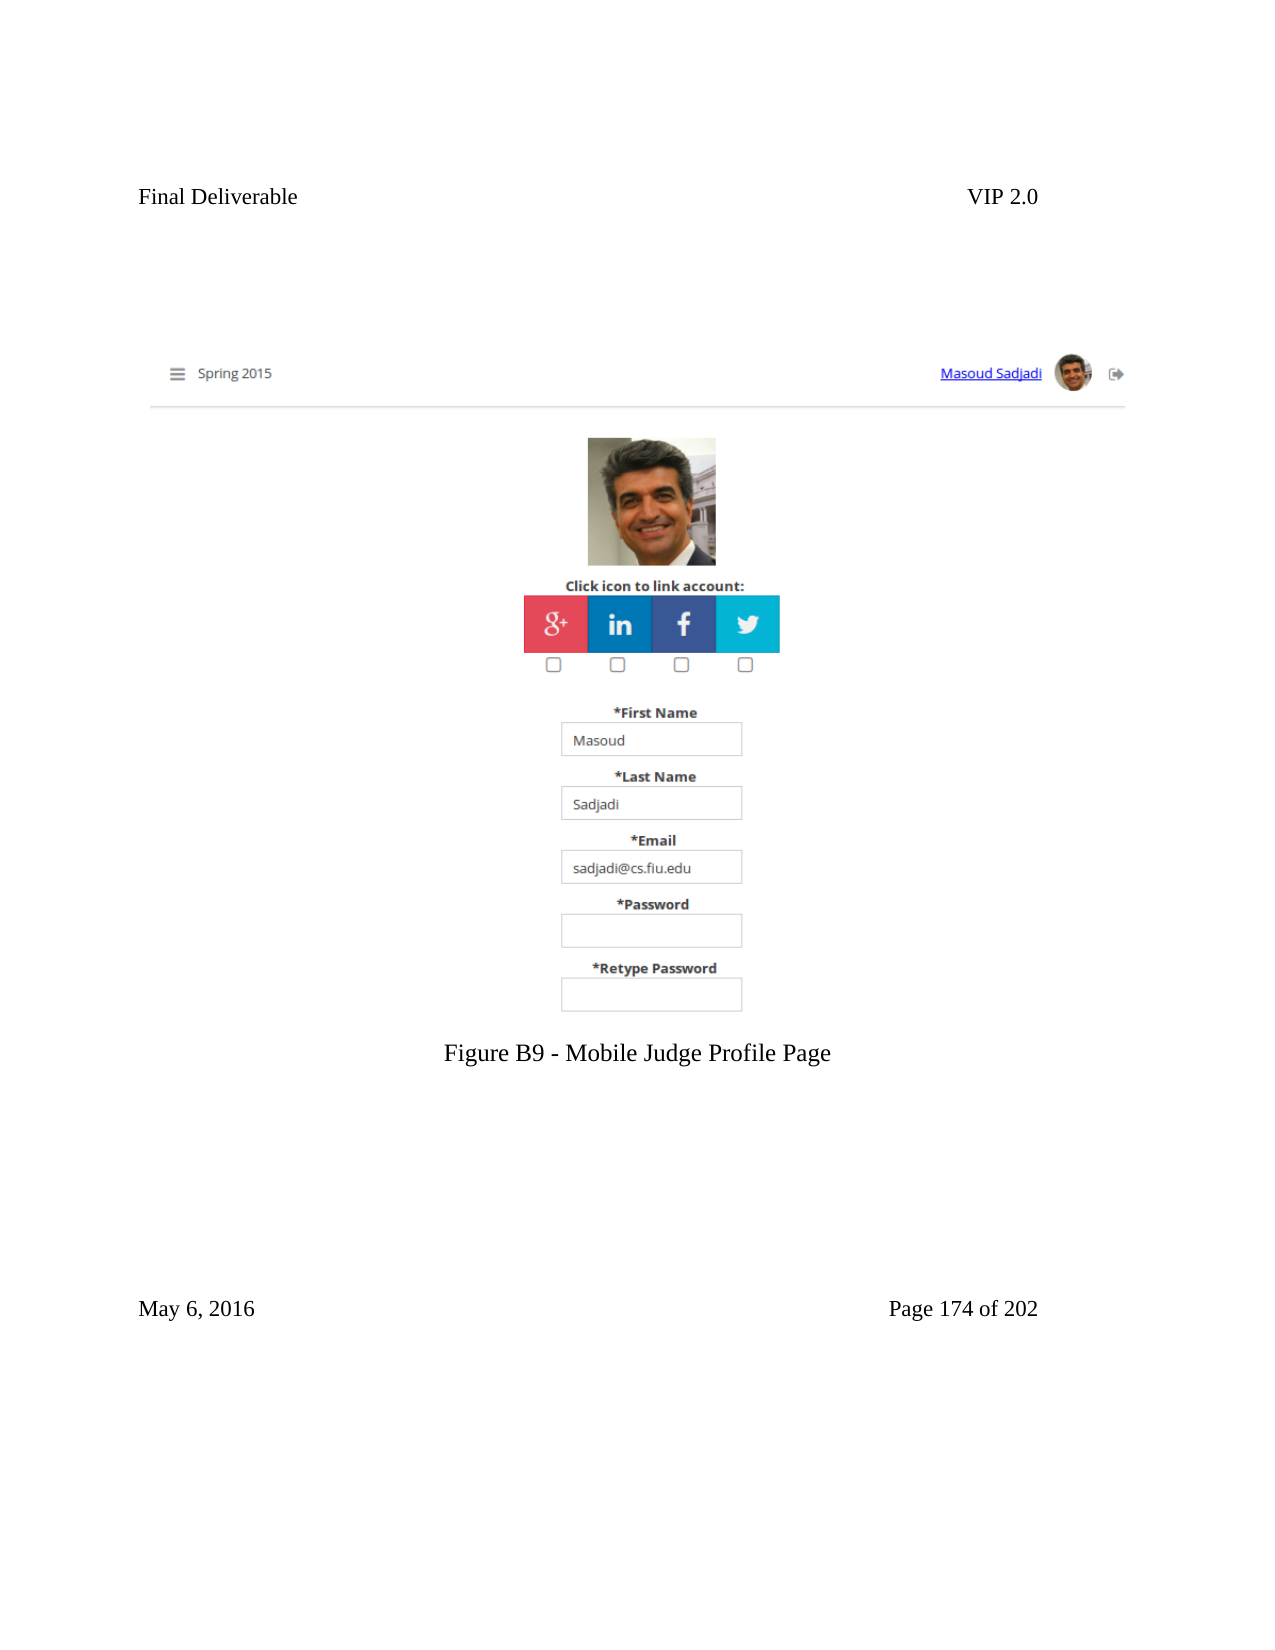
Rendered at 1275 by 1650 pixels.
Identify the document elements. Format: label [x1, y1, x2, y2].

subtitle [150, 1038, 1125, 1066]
picture [150, 341, 1125, 1017]
